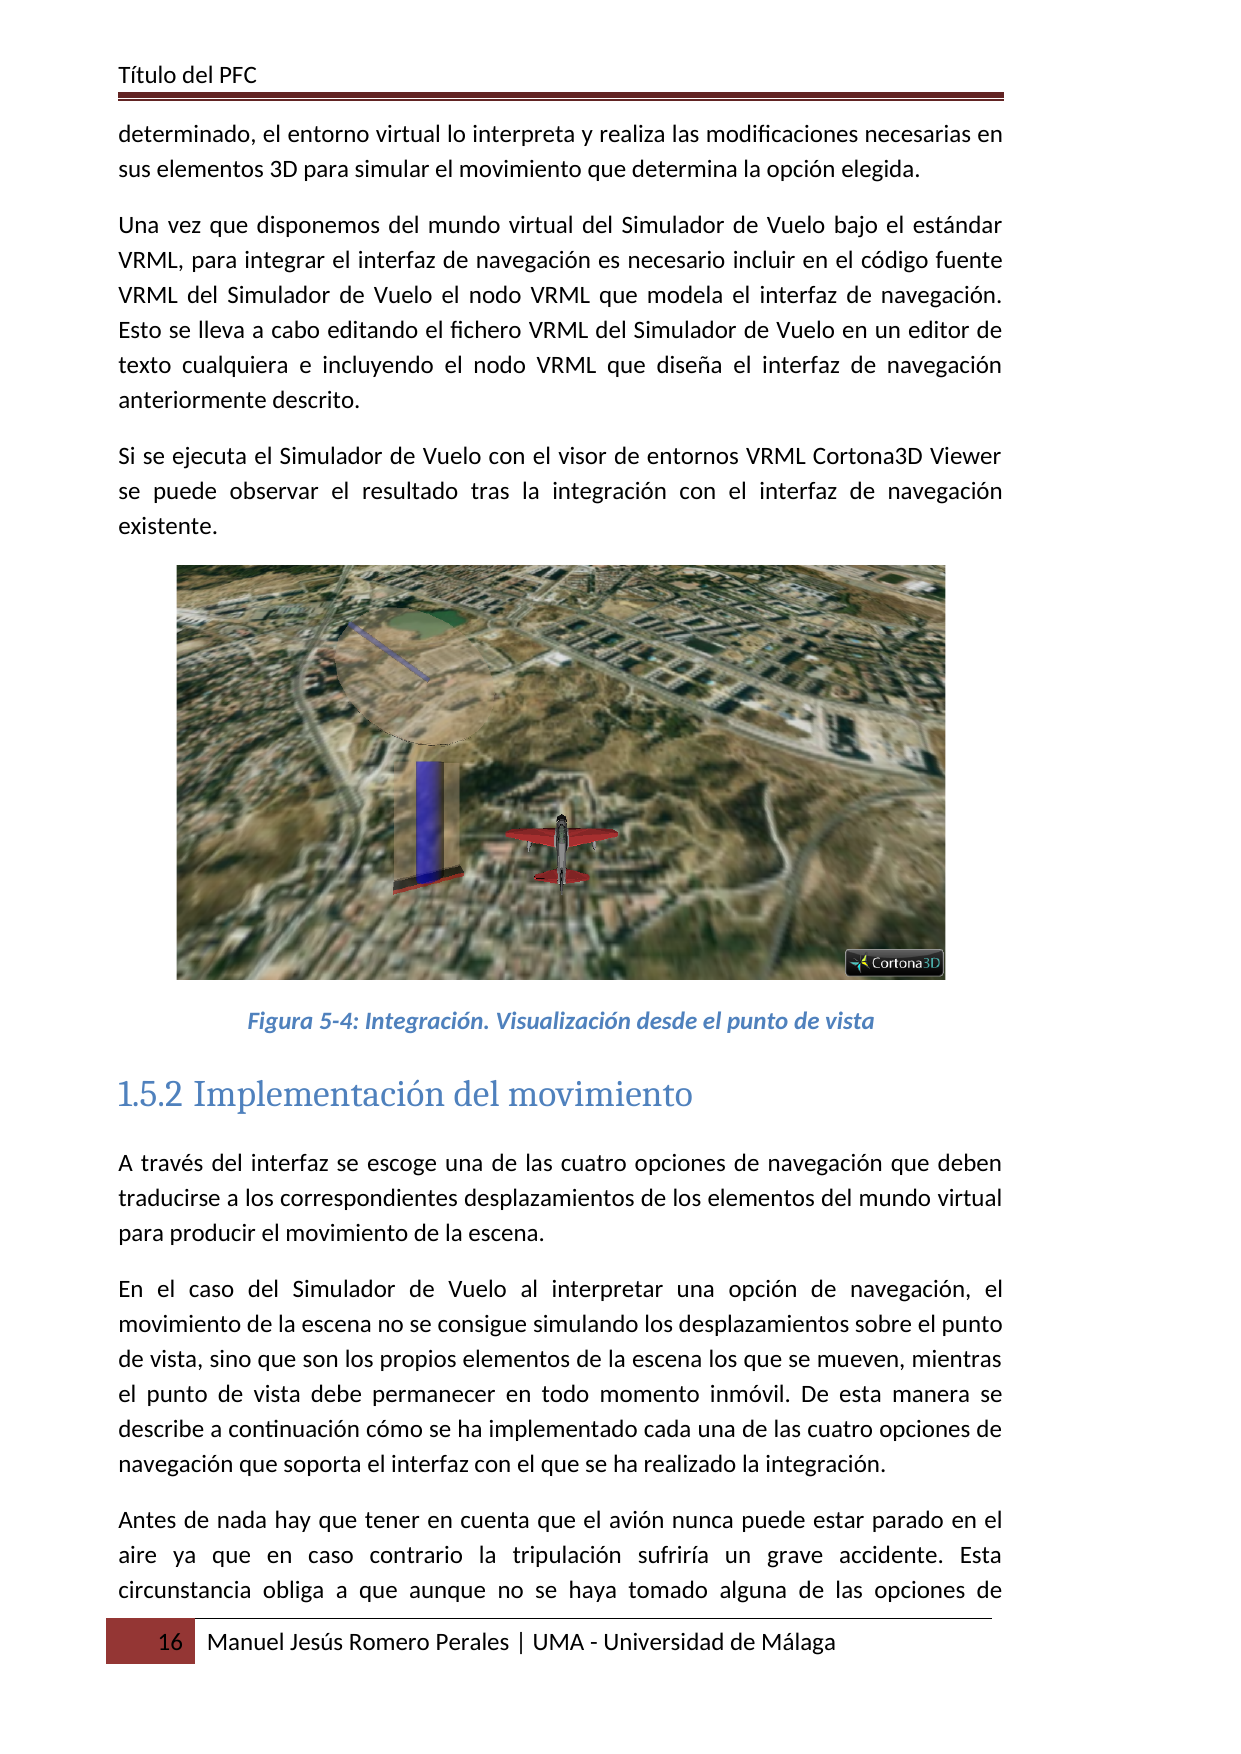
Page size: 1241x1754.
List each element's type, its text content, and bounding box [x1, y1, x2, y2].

text A través del interfaz se escoge una de las cuatro opciones de navegación que deben traducirse a los correspondientes desplazamientos de los elementos del mundo virtual para producir el movimiento de la escena. [118, 1148, 1004, 1248]
picture [176, 565, 946, 980]
subtitle Implementación del movimiento [118, 1073, 1004, 1116]
text En el caso del Simulador de Vuelo al interpretar una opción de navegación, el movimiento de la escena no se consigue simulando los desplazamientos sobre el punto de vista, sino que son los propios elementos de la escena los que se mueven, mientras el punto de vista debe permanecer en todo momento inmóvil. De esta manera se describe a continuación cómo se ha implementado cada una de las cuatro opciones de navegación que soporta el interfaz con el que se ha realizado la integración. [118, 1273, 1004, 1479]
text Una vez que disponemos del mundo virtual del Simulador de Vuelo bajo el estándar VRML, para integrar el interfaz de navegación es necesario incluir en el código fuente VRML del Simulador de Vuelo el nodo VRML que modela el interfaz de navegación. Esto se lleva a cabo editando el fichero VRML del Simulador de Vuelo en un editor de texto cualquiera e incluyendo el nodo VRML que diseña el interfaz de navegación anteriormente descrito. [118, 209, 1004, 414]
text Si se ejecuta el Simulador de Vuelo con el visor de entornos VRML Cortona3D Viewer se puede observar el resultado tras la integración con el interfaz de navegación existente. [118, 440, 1004, 540]
